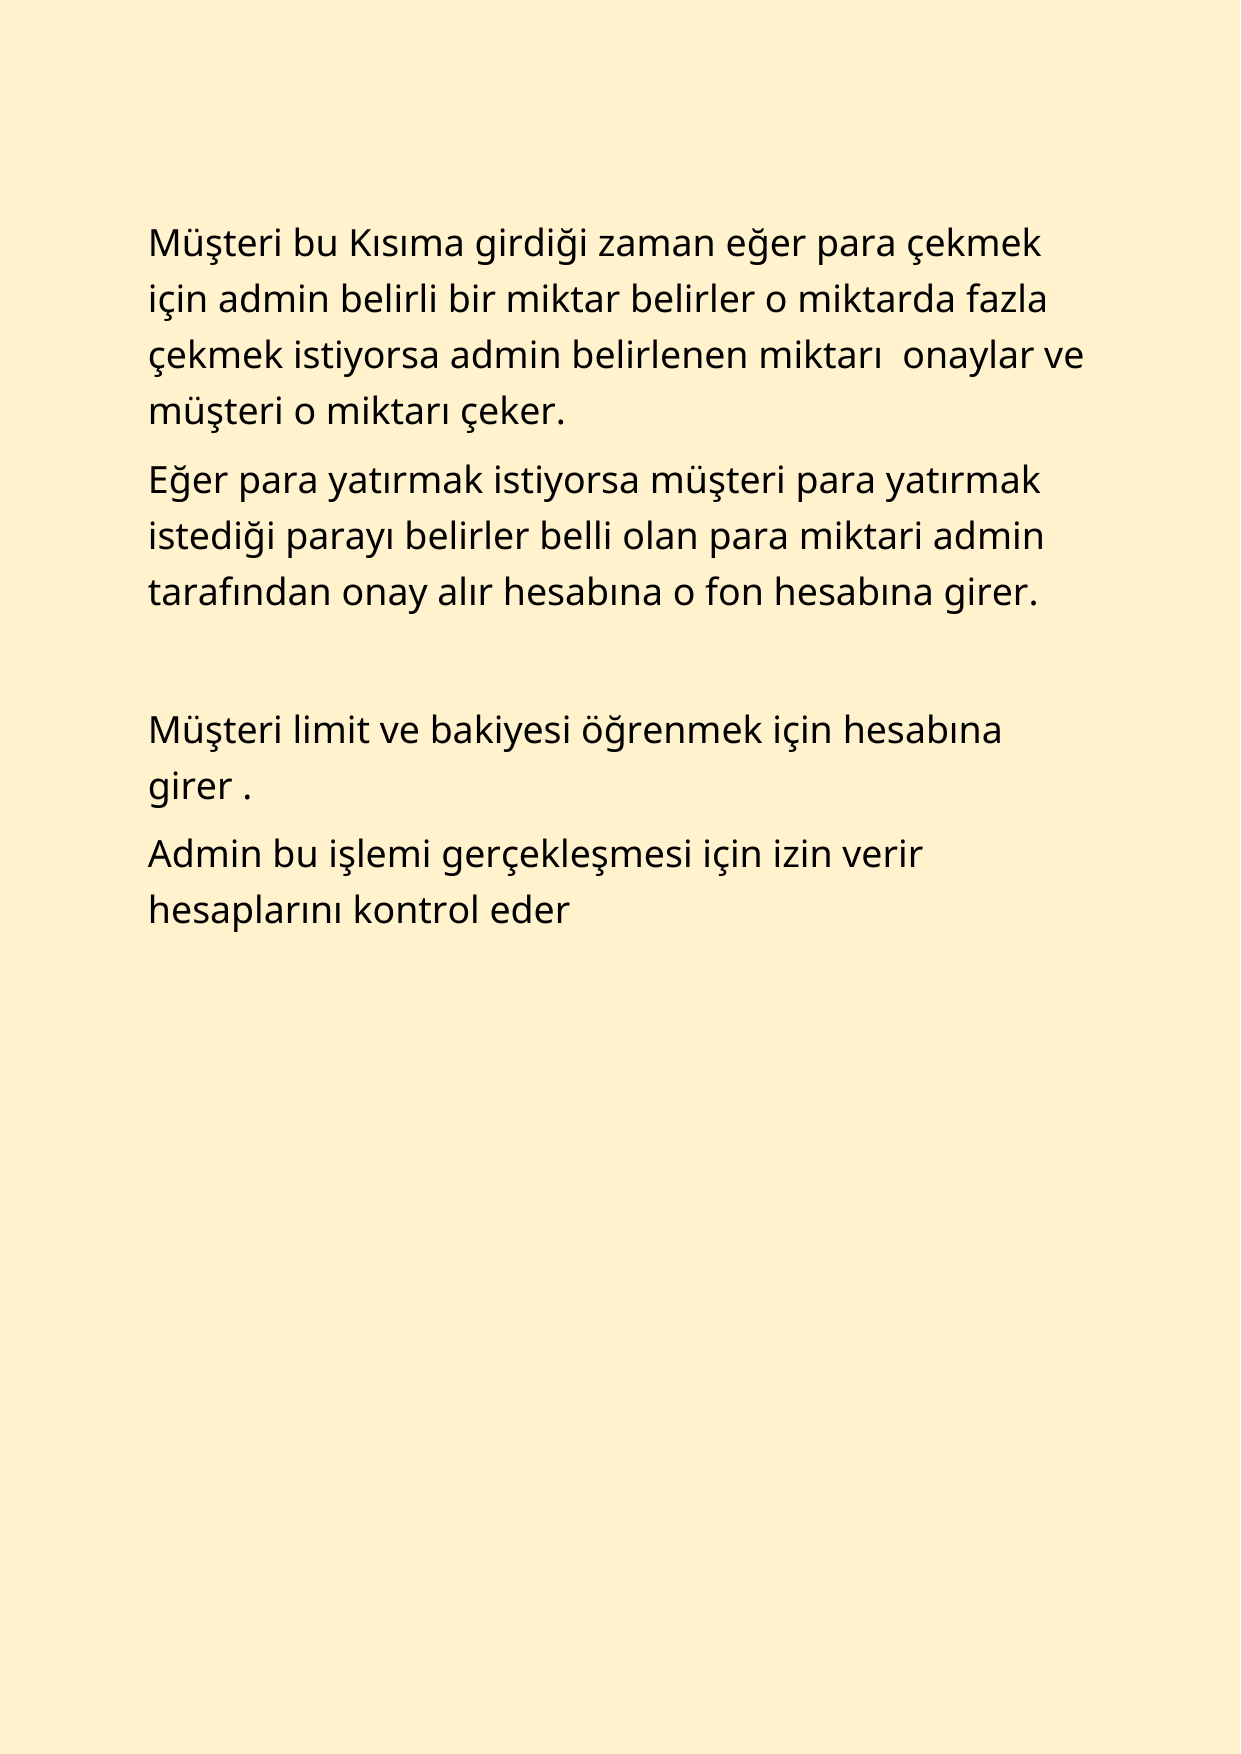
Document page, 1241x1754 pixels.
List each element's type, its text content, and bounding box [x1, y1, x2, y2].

text Müşteri limit ve bakiyesi öğrenmek için hesabına girer . [148, 703, 1093, 810]
text Admin bu işlemi gerçekleşmesi için izin verir hesaplarını kontrol eder [148, 828, 1093, 935]
text Eğer para yatırmak istiyorsa müşteri para yatırmak istediği parayı belirler belli olan para miktari admin tarafından onay alır hesabına o fon hesabına girer. [148, 453, 1093, 617]
text Müşteri bu Kısıma girdiği zaman eğer para çekmek için admin belirli bir miktar belirler o miktarda fazla çekmek istiyorsa admin belirlenen miktarı onaylar ve müşteri o miktarı çeker. [148, 216, 1093, 436]
